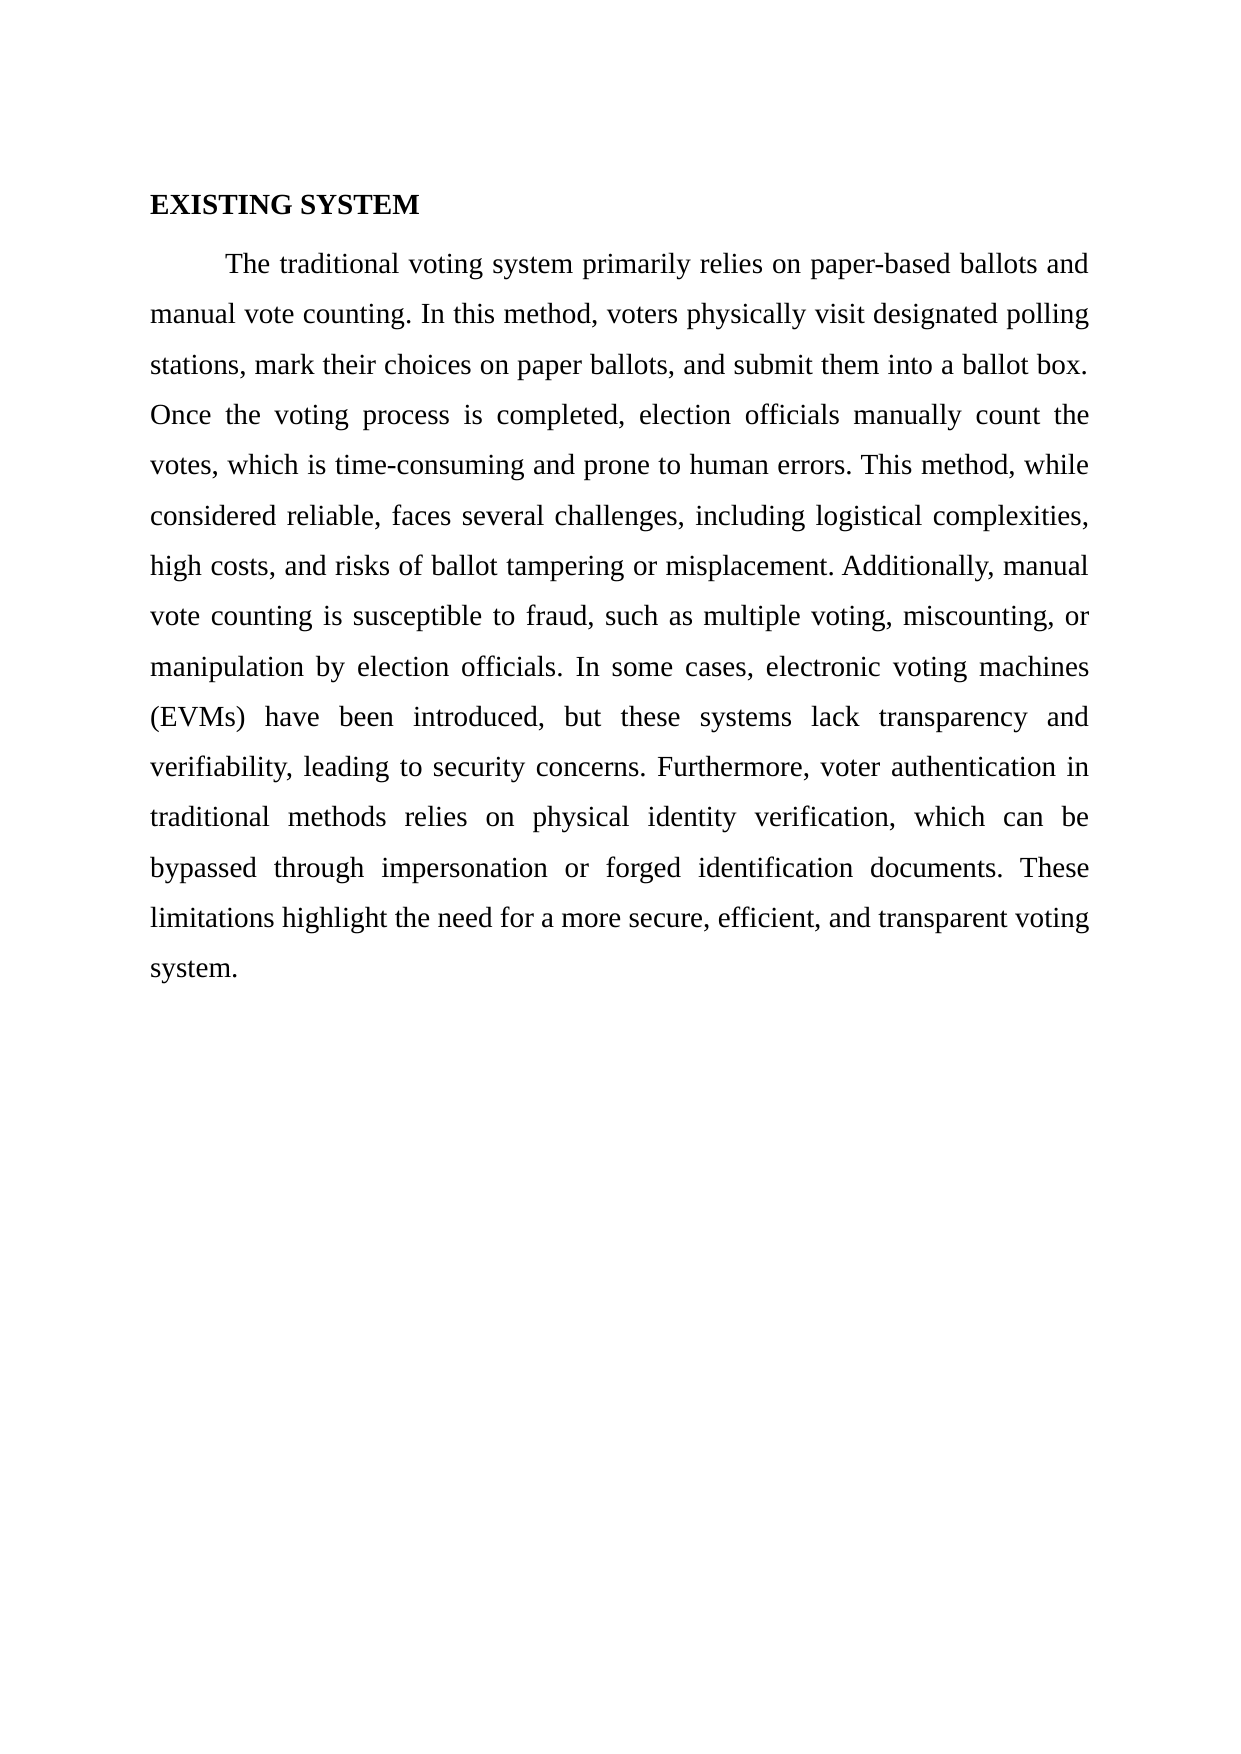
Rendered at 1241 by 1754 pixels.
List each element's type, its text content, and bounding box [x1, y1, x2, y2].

text The traditional voting system primarily relies on paper-based ballots and manual vote counting. In this method, voters physically visit designated polling stations, mark their choices on paper ballots, and submit them into a ballot box. Once the voting process is completed, election officials manually count the votes, which is time-consuming and prone to human errors. This method, while considered reliable, faces several challenges, including logistical complexities, high costs, and risks of ballot tampering or misplacement. Additionally, manual vote counting is susceptible to fraud, such as multiple voting, miscounting, or manipulation by election officials. In some cases, electronic voting machines (EVMs) have been introduced, but these systems lack transparency and verifiability, leading to security concerns. Furthermore, voter authentication in traditional methods relies on physical identity verification, which can be bypassed through impersonation or forged identification documents. These limitations highlight the need for a more secure, efficient, and transparent voting system. [150, 246, 1090, 984]
subtitle EXISTING SYSTEM [150, 187, 1090, 221]
